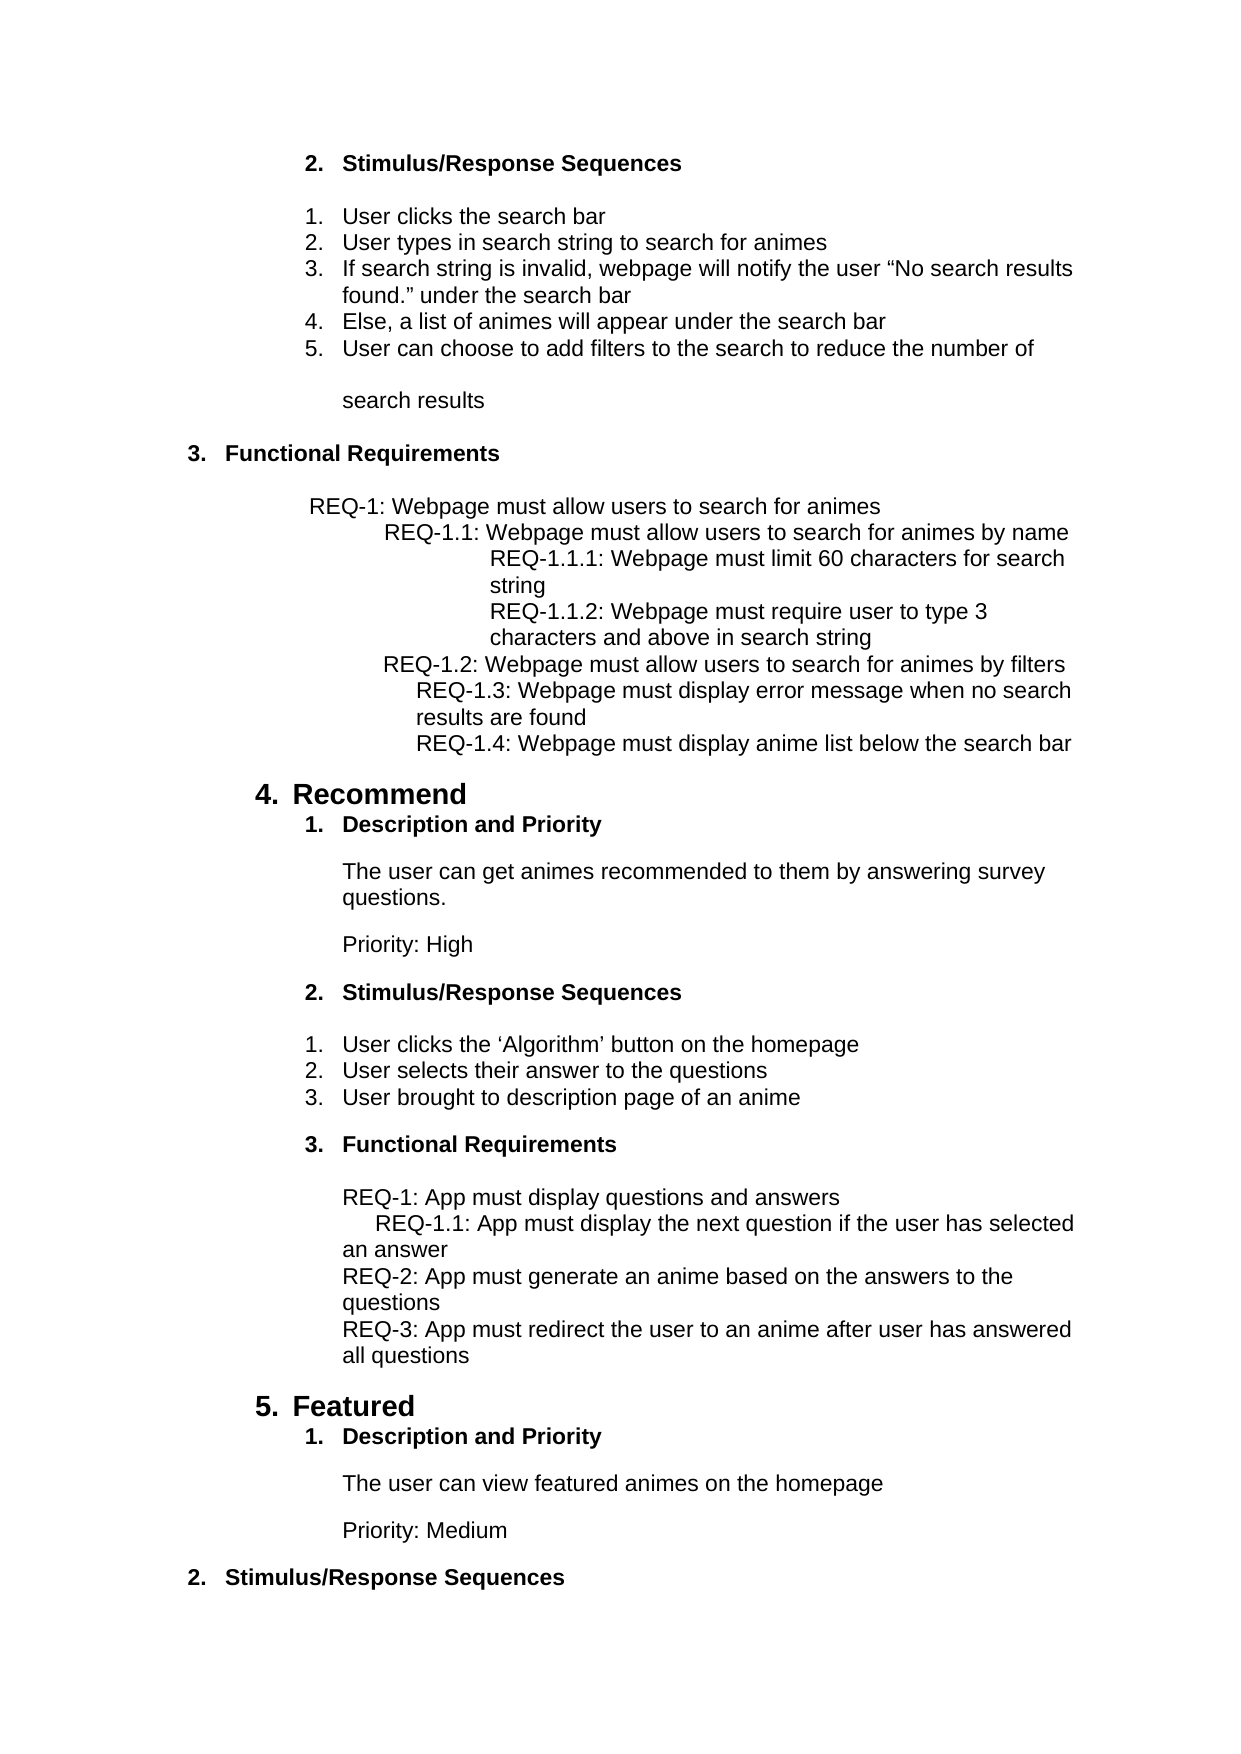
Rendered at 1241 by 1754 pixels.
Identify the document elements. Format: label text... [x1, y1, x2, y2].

text REQ-1.4: Webpage must display anime list below the search bar [416, 730, 1090, 756]
text REQ-1.1.2: Webpage must require user to type 3 characters and above in search string [489, 598, 1090, 651]
list Functional Requirements [187, 440, 1090, 466]
list User types in search string to search for animes [304, 229, 1090, 255]
list User clicks the search bar [304, 203, 1090, 229]
text REQ-1.3: Webpage must display error message when no search results are found [416, 677, 1090, 730]
text The user can get animes recommended to them by answering survey questions. [342, 858, 1090, 910]
text Priority: Medium [342, 1517, 1090, 1543]
text REQ-2: App must generate an anime based on the answers to the questions [342, 1263, 1090, 1316]
text REQ-1.2: Webpage must allow users to search for animes by filters [350, 651, 1090, 677]
text REQ-1.1.1: Webpage must limit 60 characters for search string [489, 545, 1090, 598]
list Description and Priority [304, 1423, 1090, 1449]
list User selects their answer to the questions [304, 1057, 1090, 1084]
list Else, a list of animes will appear under the search bar [304, 308, 1090, 334]
text REQ-1.1: App must display the next question if the user has selected an answer [342, 1210, 1090, 1263]
list Stimulus/Response Sequences [304, 150, 1090, 176]
list User can choose to add filters to the search to reduce the number of search results [304, 334, 1090, 413]
list Functional Requirements [304, 1131, 1090, 1157]
text REQ-1: App must display questions and answers [342, 1184, 1090, 1210]
list If search string is invalid, webpage will notify the user “No search results found.” under the search bar [304, 255, 1090, 308]
list Description and Priority [304, 811, 1090, 837]
text REQ-1: Webpage must allow users to search for animes [309, 493, 1090, 519]
list User brought to description page of an anime [304, 1084, 1090, 1110]
text The user can view featured animes on the homepage [342, 1470, 1090, 1496]
list Stimulus/Response Sequences [304, 978, 1090, 1005]
text REQ-3: App must redirect the user to an anime after user has answered all questions [342, 1316, 1090, 1368]
list Recommend [255, 777, 1090, 811]
list Stimulus/Response Sequences [187, 1564, 1090, 1591]
list Featured [255, 1389, 1090, 1423]
text Priority: High [342, 931, 1090, 958]
text REQ-1.1: Webpage must allow users to search for animes by name [384, 519, 1090, 545]
list User clicks the ‘Algorithm’ button on the homepage [304, 1031, 1090, 1057]
